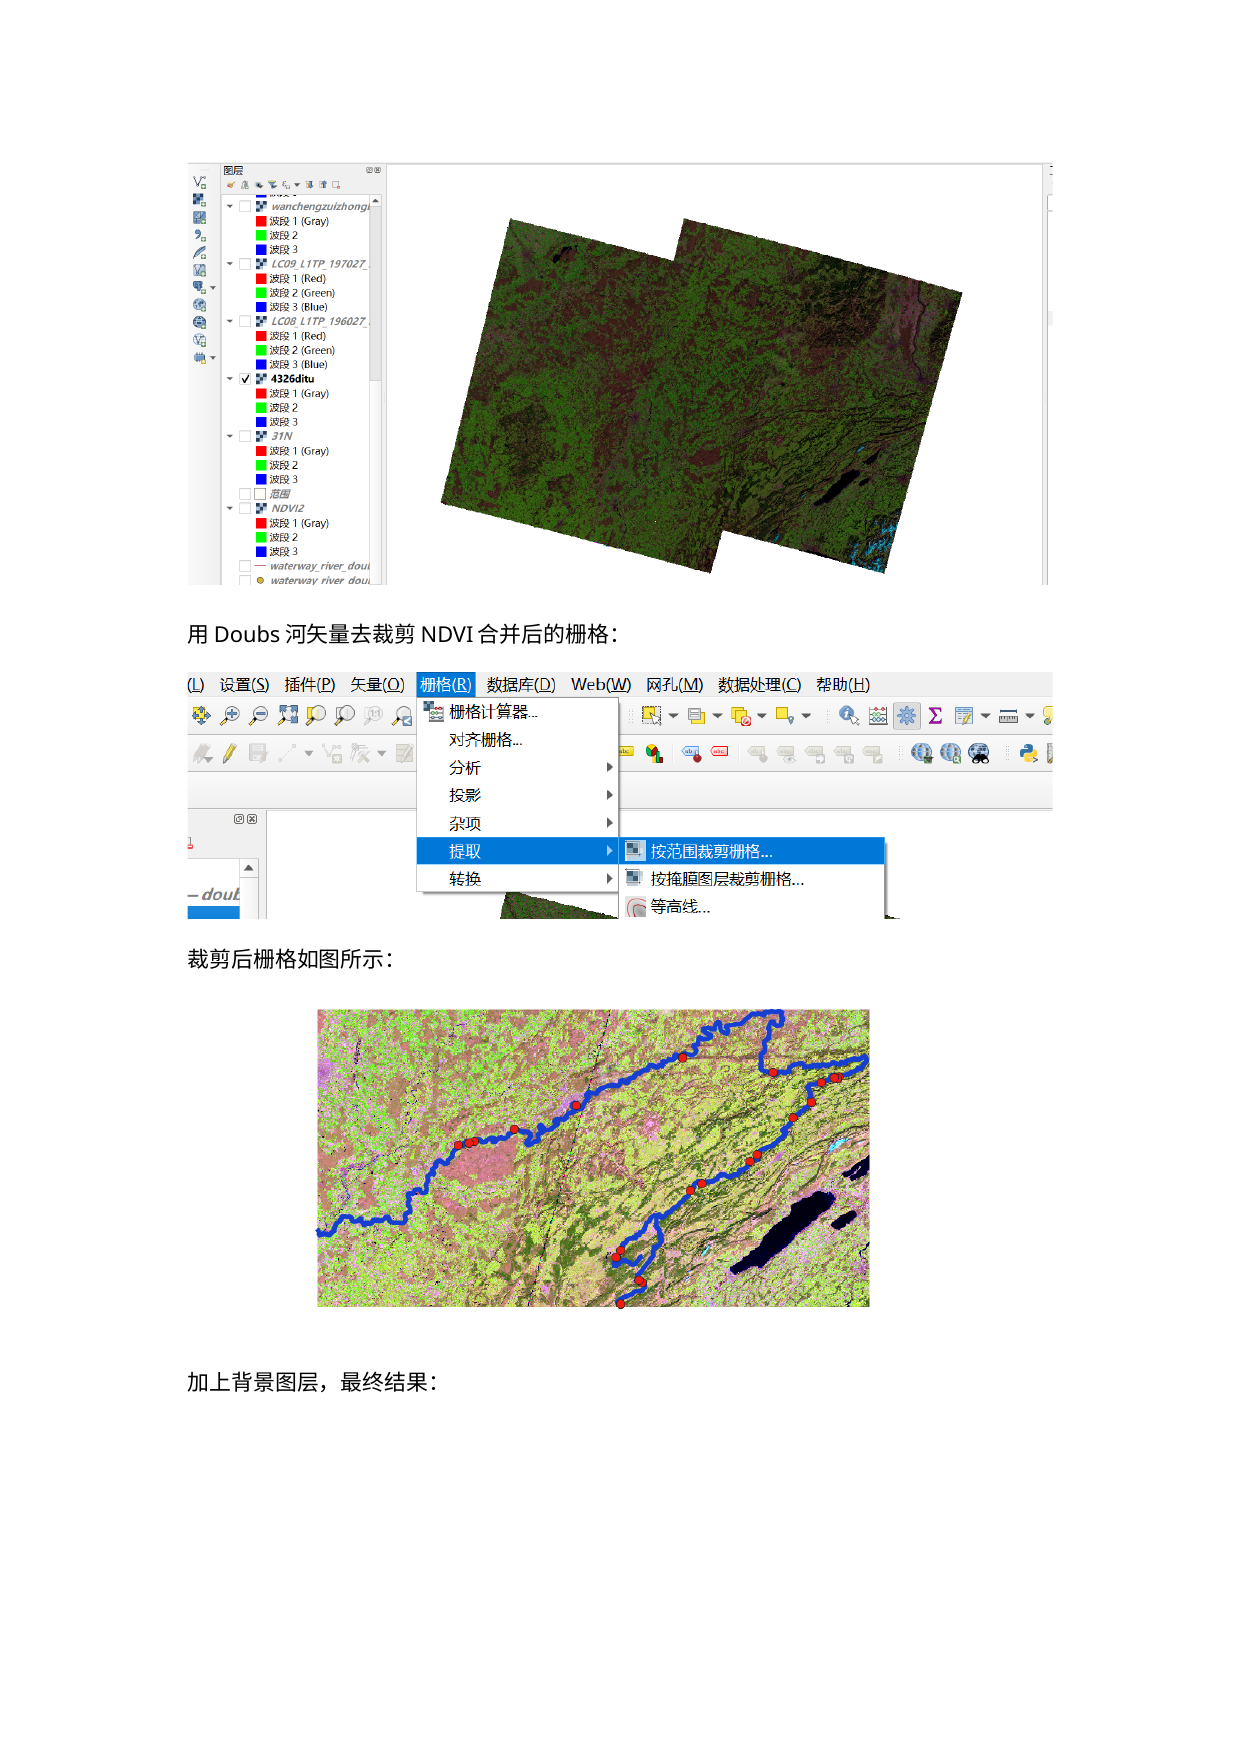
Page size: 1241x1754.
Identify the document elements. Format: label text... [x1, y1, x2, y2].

picture [187, 1007, 1053, 1311]
text 用Doubs河矢量去裁剪NDVI合并后的栅格： [187, 617, 1053, 649]
picture [187, 162, 1053, 585]
text 加上背景图层，最终结果： [187, 1364, 1053, 1397]
text 裁剪后栅格如图所示： [187, 942, 1053, 974]
picture [187, 649, 1053, 919]
